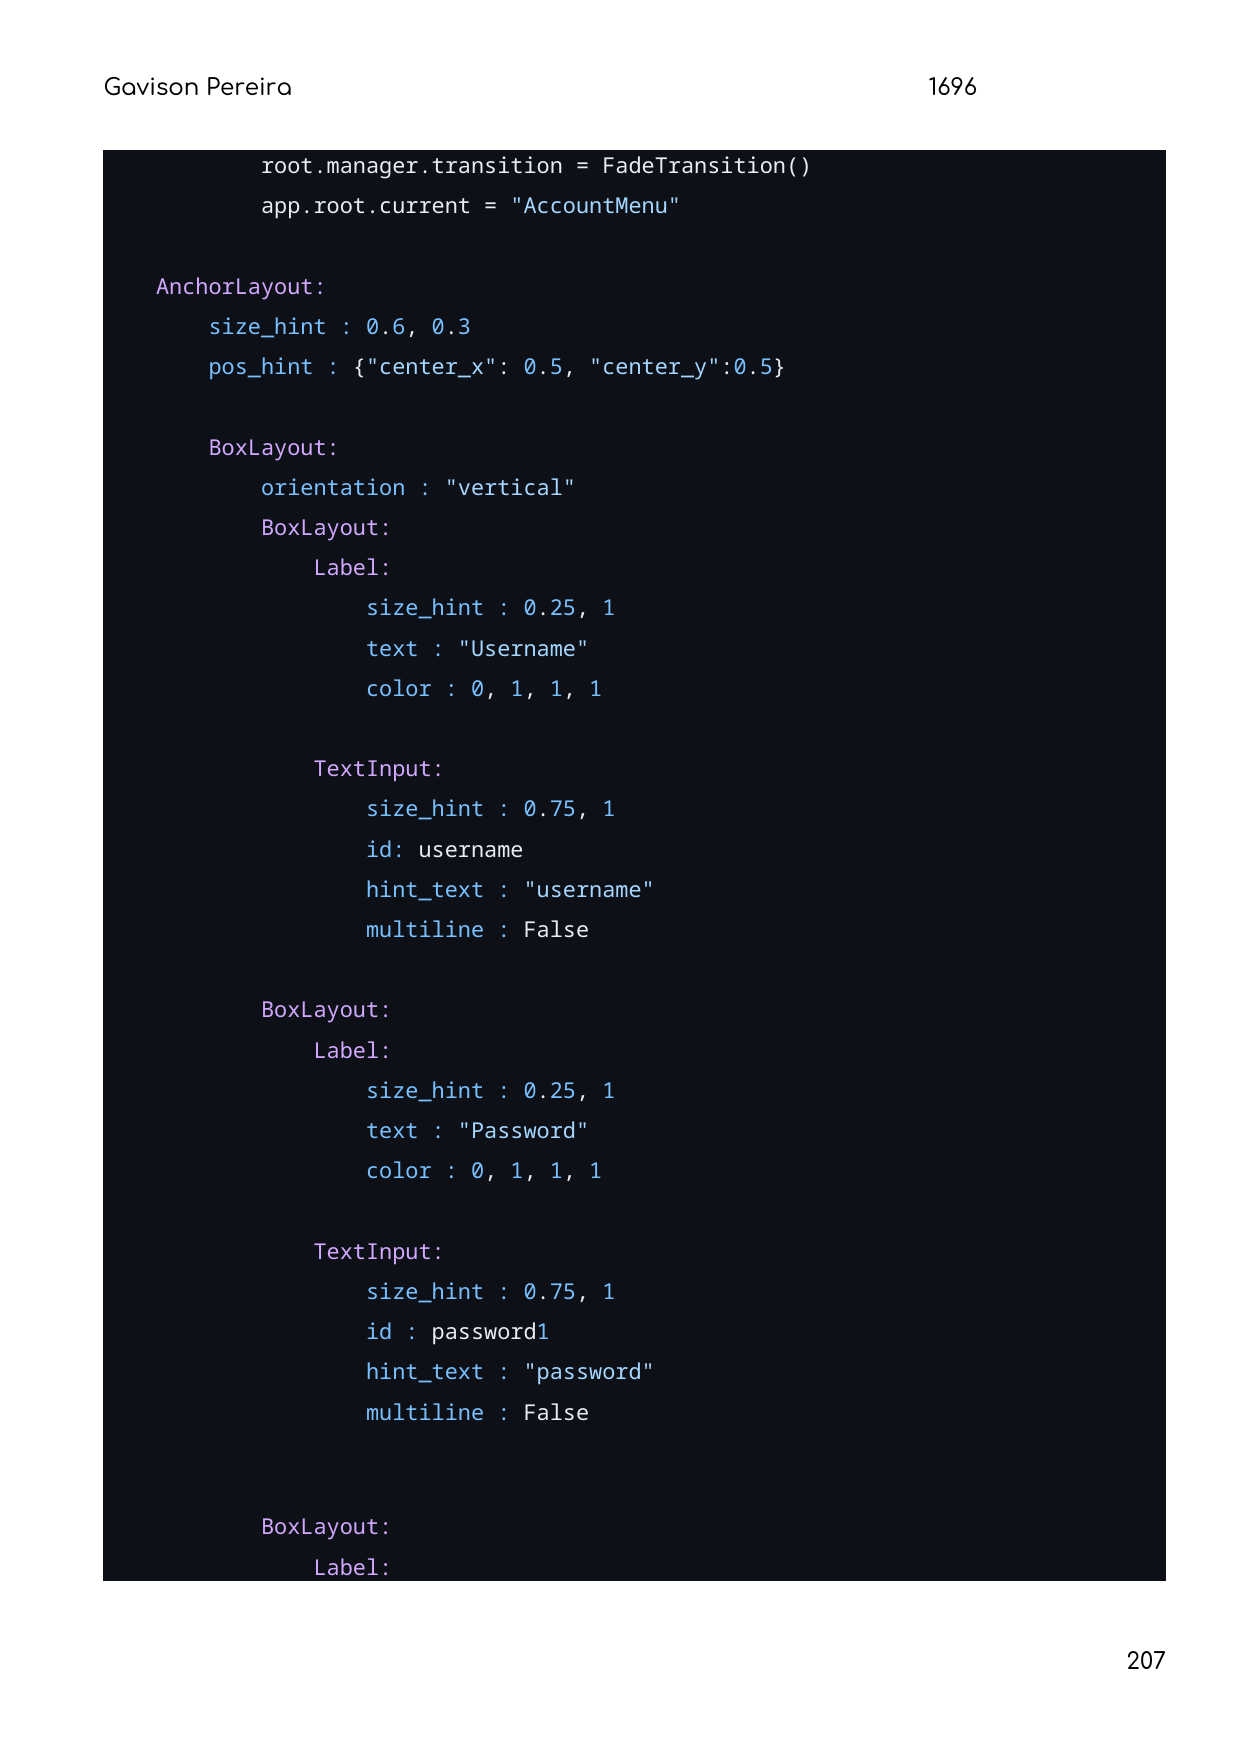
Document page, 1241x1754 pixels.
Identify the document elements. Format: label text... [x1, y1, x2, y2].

text multiline : False [103, 1396, 1166, 1426]
text Label: [103, 552, 1166, 582]
text size_hint : 0.6, 0.3 [103, 311, 1166, 341]
text text : "Username" [103, 632, 1166, 662]
text id : password1 [103, 1316, 1166, 1346]
text Label: [103, 1034, 1166, 1064]
text BoxLayout: [103, 994, 1166, 1024]
text TextInput: [103, 1236, 1166, 1265]
text BoxLayout: [103, 431, 1166, 461]
text root.manager.transition = FadeTransition() [103, 150, 1166, 180]
text BoxLayout: [103, 512, 1166, 542]
text BoxLayout: [103, 1511, 1166, 1541]
text size_hint : 0.25, 1 [103, 1075, 1166, 1104]
text id: username [103, 833, 1166, 863]
text orientation : "vertical" [103, 472, 1166, 501]
text size_hint : 0.75, 1 [103, 793, 1166, 823]
text AnchorLayout: [103, 271, 1166, 300]
text color : 0, 1, 1, 1 [103, 1155, 1166, 1185]
text Label: [103, 1551, 1166, 1581]
text color : 0, 1, 1, 1 [103, 673, 1166, 702]
text size_hint : 0.25, 1 [103, 592, 1166, 622]
text TextInput: [103, 753, 1166, 783]
text size_hint : 0.75, 1 [103, 1276, 1166, 1306]
text multiline : False [103, 914, 1166, 944]
text text : "Password" [103, 1115, 1166, 1145]
text app.root.current = "AccountMenu" [103, 190, 1166, 220]
text pos_hint : {"center_x": 0.5, "center_y":0.5} [103, 351, 1166, 381]
text hint_text : "username" [103, 874, 1166, 903]
text hint_text : "password" [103, 1356, 1166, 1386]
